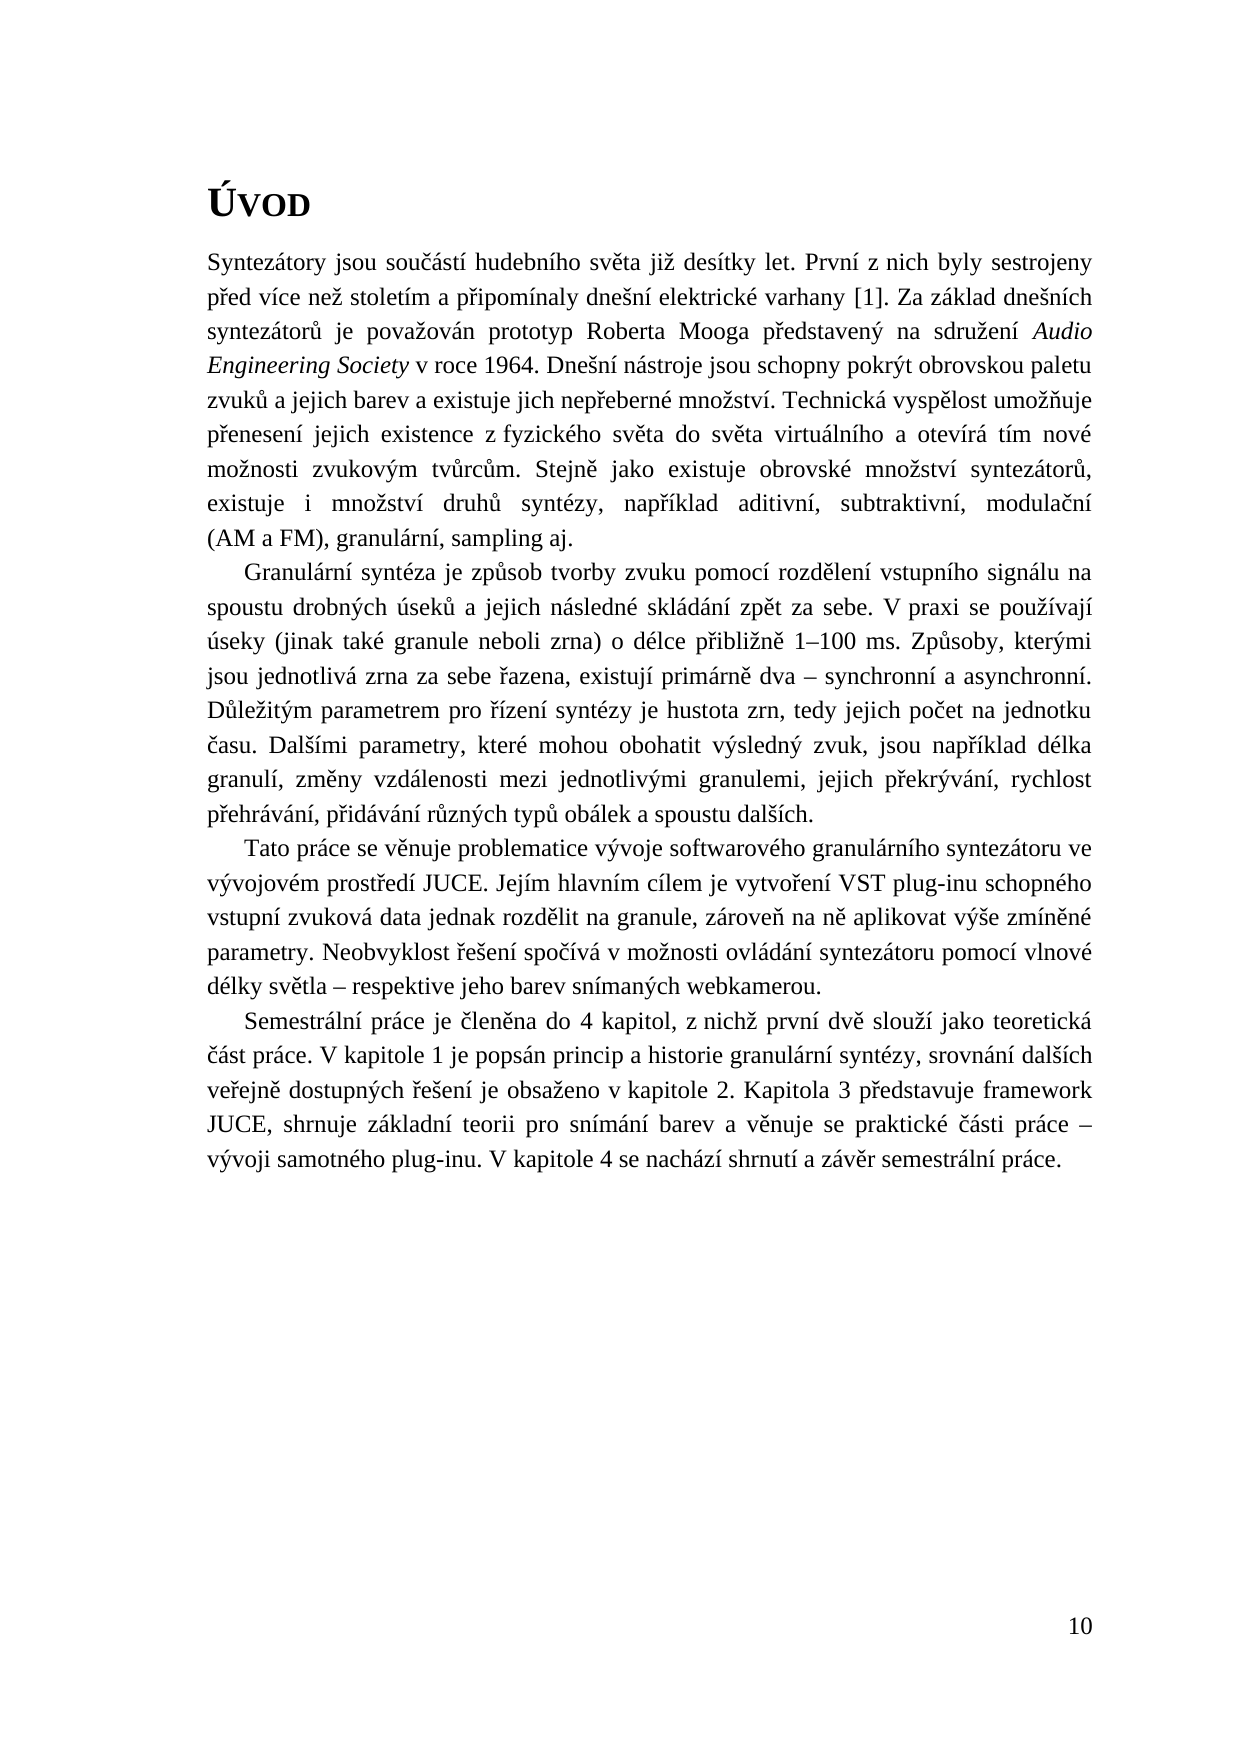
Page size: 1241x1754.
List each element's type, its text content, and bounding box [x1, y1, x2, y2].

text Semestrální práce je členěna do 4 kapitol, z nichž první dvě slouží jako teoretická část práce. V kapitole 1 je popsán princip a historie granulární syntézy, srovnání dalších veřejně dostupných řešení je obsaženo v kapitole 2. Kapitola 3 představuje framework JUCE, shrnuje základní teorii pro snímání barev a věnuje se praktické části práce – vývoji samotného plug-inu. V kapitole 4 se nachází shrnutí a závěr semestrální práce. [207, 1006, 1092, 1172]
text Syntezátory jsou součástí hudebního světa již desítky let. První z nich byly sestrojeny před více než stoletím a připomínaly dnešní elektrické varhany [1]. Za základ dnešních syntezátorů je považován prototyp Roberta Mooga představený na sdružení Audio Engineering Society v roce 1964. Dnešní nástroje jsou schopny pokrýt obrovskou paletu zvuků a jejich barev a existuje jich nepřeberné množství. Technická vyspělost umožňuje přenesení jejich existence z fyzického světa do světa virtuálního a otevírá tím nové možnosti zvukovým tvůrcům. Stejně jako existuje obrovské množství syntezátorů, existuje i množství druhů syntézy, například aditivní, subtraktivní, modulační (AM a FM), granulární, sampling aj. [207, 247, 1092, 552]
text Tato práce se věnuje problematice vývoje softwarového granulárního syntezátoru ve vývojovém prostředí JUCE. Jejím hlavním cílem je vytvoření VST plug-inu schopného vstupní zvuková data jednak rozdělit na granule, zároveň na ně aplikovat výše zmíněné parametry. Neobvyklost řešení spočívá v možnosti ovládání syntezátoru pomocí vlnové délky světla – respektive jeho barev snímaných webkamerou. [207, 833, 1092, 1000]
text Úvod [207, 177, 1092, 225]
text Granulární syntéza je způsob tvorby zvuku pomocí rozdělení vstupního signálu na spoustu drobných úseků a jejich následné skládání zpět za sebe. V praxi se používají úseky (jinak také granule neboli zrna) o délce přibližně 1–100 ms. Způsoby, kterými jsou jednotlivá zrna za sebe řazena, existují primárně dva – synchronní a asynchronní. Důležitým parametrem pro řízení syntézy je hustota zrn, tedy jejich počet na jednotku času. Dalšími parametry, které mohou obohatit výsledný zvuk, jsou například délka granulí, změny vzdálenosti mezi jednotlivými granulemi, jejich překrývání, rychlost přehrávání, přidávání různých typů obálek a spoustu dalších. [207, 557, 1092, 828]
